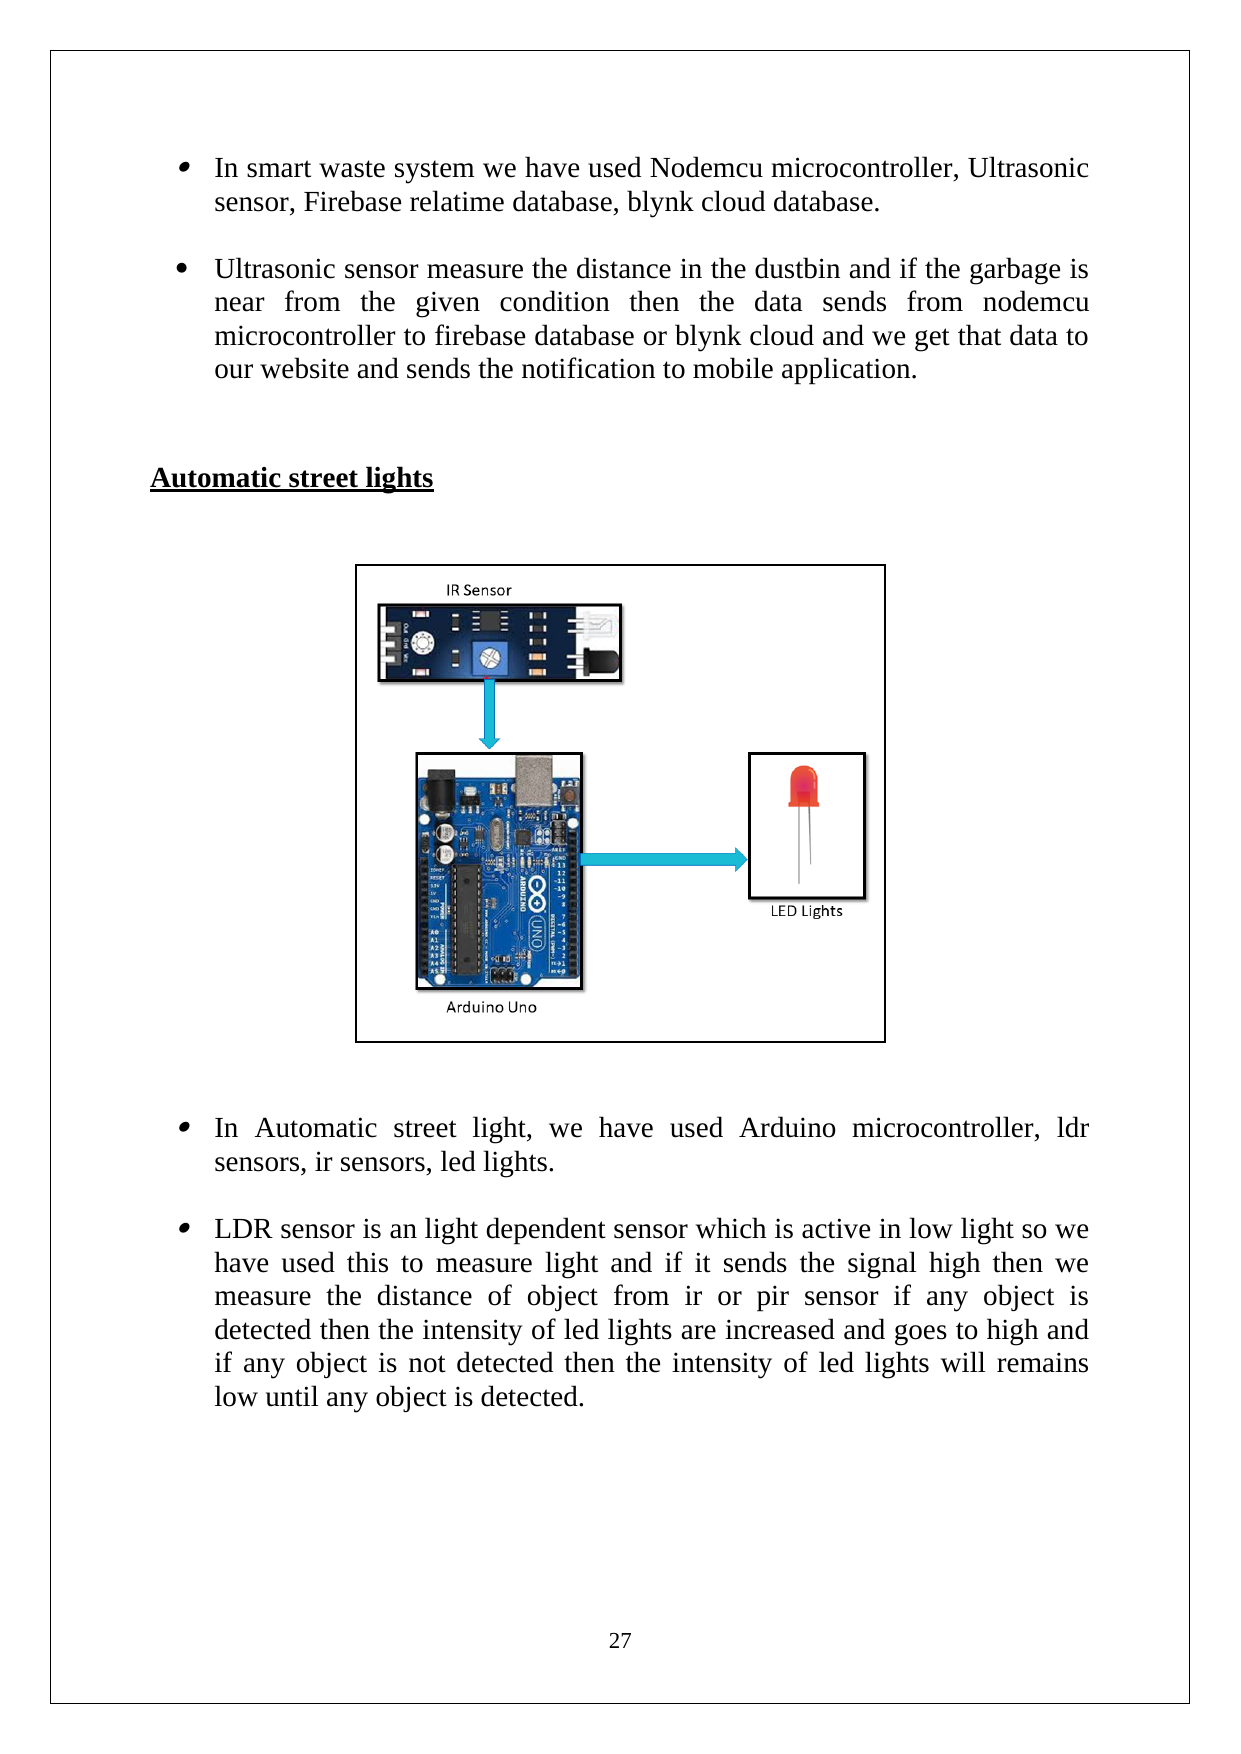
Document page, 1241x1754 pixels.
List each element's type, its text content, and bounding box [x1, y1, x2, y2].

list Ultrasonic sensor measure the distance in the dustbin and if the garbage is near from the given condition then the data sends from nodemcu microcontroller to firebase database or blynk cloud and we get that data to our website and sends the notification to mobile application. [177, 251, 1090, 385]
picture [357, 566, 884, 1041]
list In Automatic street light, we have used Arduino microcontroller, ldr sensors, ir sensors, led lights. [177, 1110, 1090, 1178]
list LDR sensor is an light dependent sensor which is active in low light so we have used this to measure light and if it sends the signal high then we measure the distance of object from ir or pir sensor if any object is detected then the intensity of led lights are increased and goes to high and if any object is not detected then the intensity of led lights will remains low until any object is detected. [177, 1211, 1090, 1412]
list In smart waste system we have used Nodemcu microcontroller, Ultrasonic sensor, Firebase relatime database, blynk cloud database. [177, 150, 1090, 217]
subtitle Automatic street lights [150, 460, 1090, 493]
